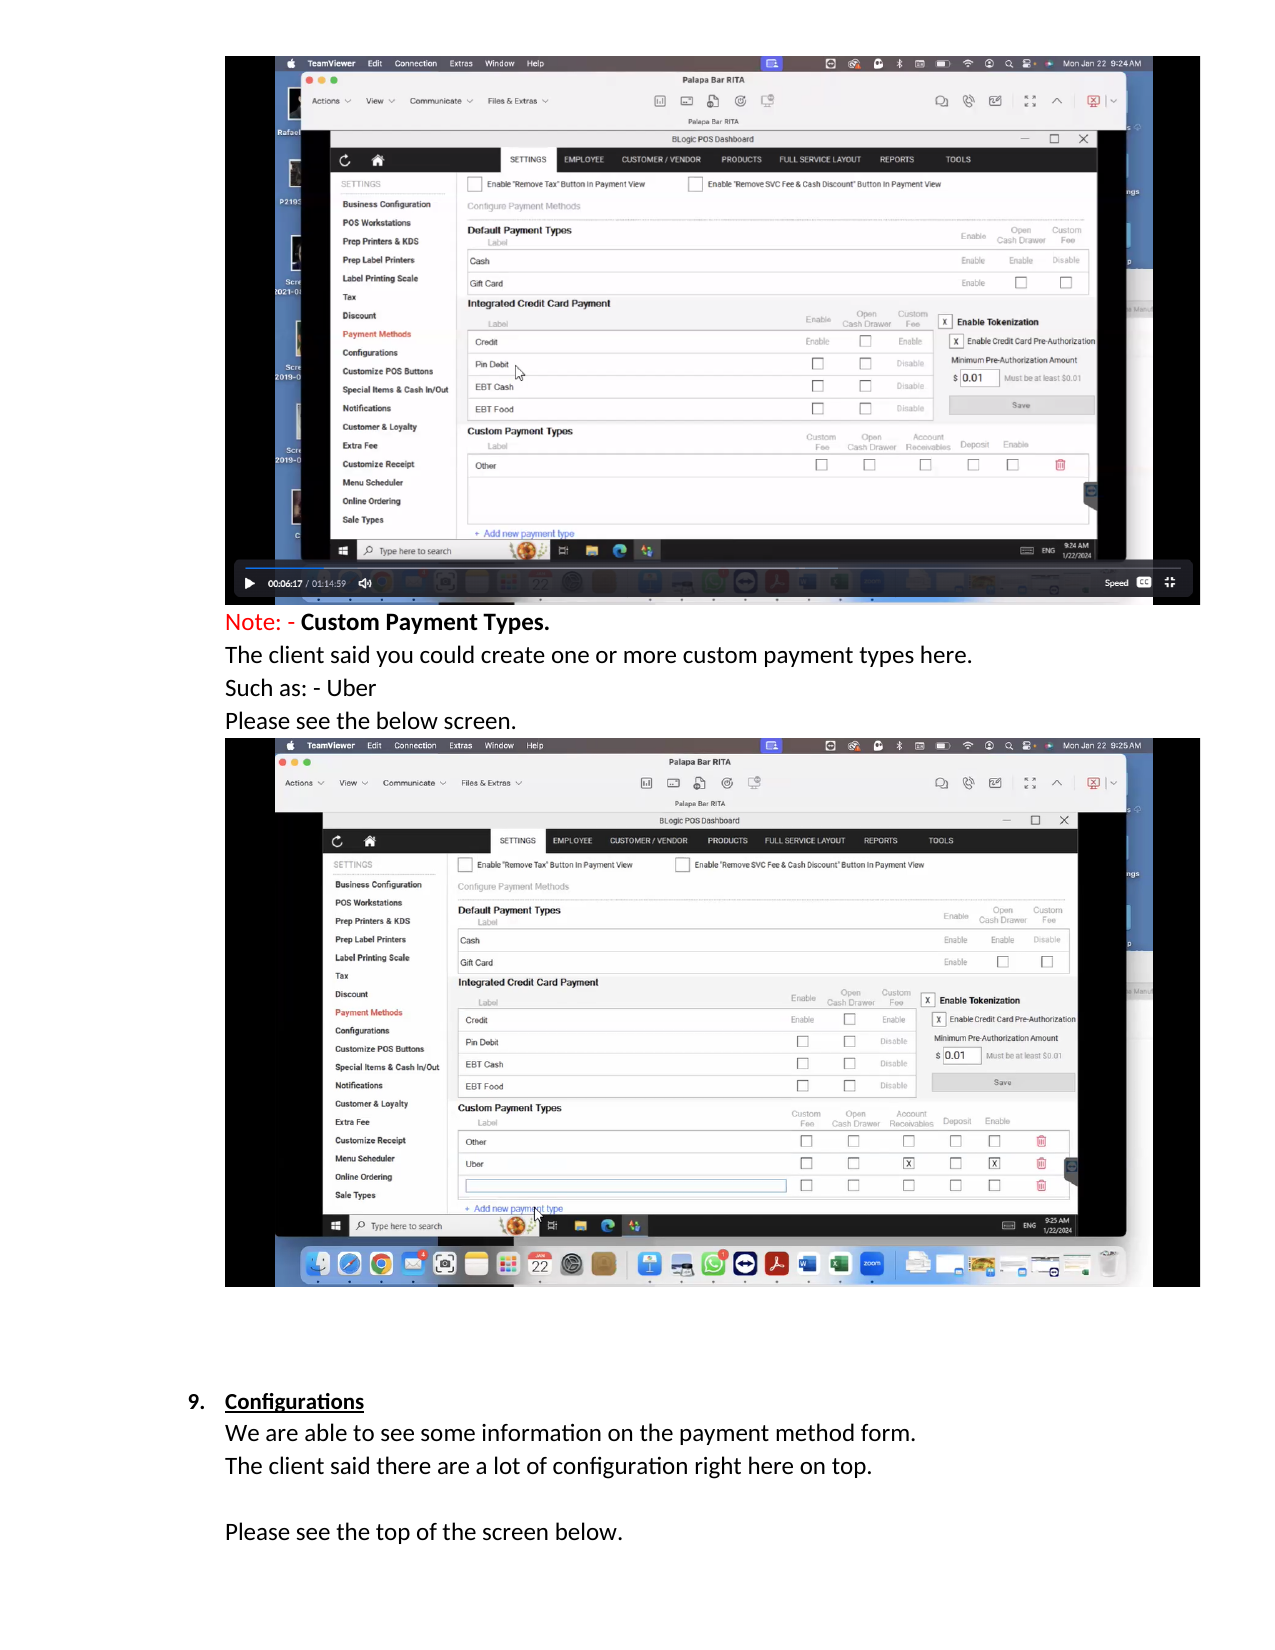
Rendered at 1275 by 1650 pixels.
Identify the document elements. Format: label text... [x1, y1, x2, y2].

list The client said there are a lot of configuration right here on top. [225, 1450, 1125, 1481]
list We are able to see some information on the payment method form. [225, 1417, 1125, 1448]
list Such as: - Uber [225, 672, 1125, 703]
list Note: - Custom Payment Types. [225, 607, 1125, 637]
picture [225, 738, 1200, 1287]
list Please see the below screen. [225, 705, 1125, 736]
list Configurations [187, 1387, 1125, 1415]
list Please see the top of the screen below. [225, 1516, 1125, 1547]
picture [225, 56, 1200, 605]
list The client said you could create one or more custom payment types here. [225, 639, 1125, 670]
